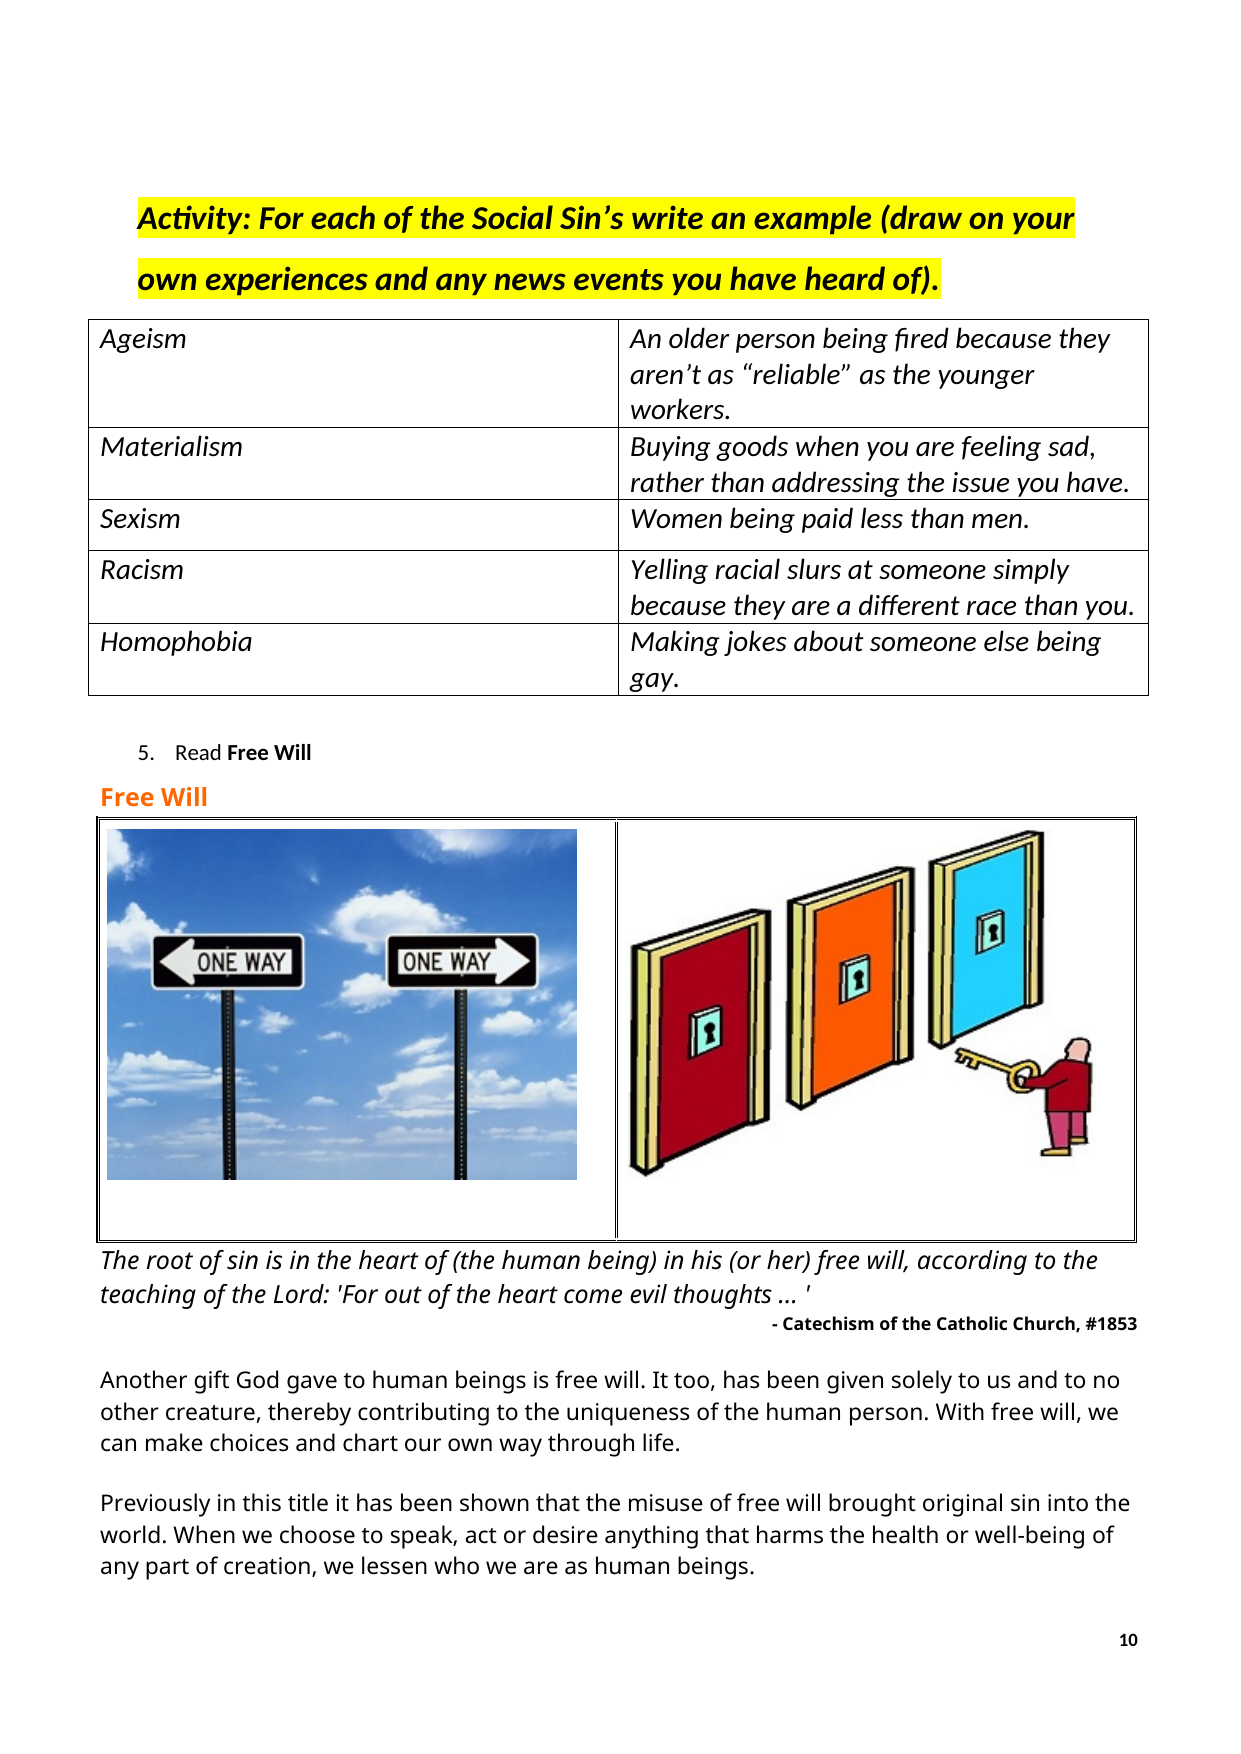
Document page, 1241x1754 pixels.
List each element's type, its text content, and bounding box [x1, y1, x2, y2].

table_header An older person being fired because they aren’t as “reliable” as the younger workers. [619, 320, 1148, 427]
text - Catechism of the Catholic Church, #1853 [100, 1311, 1137, 1335]
table_cell Materialism [89, 428, 618, 499]
table_cell Yelling racial slurs at someone simply because they are a different race than you. [619, 551, 1148, 622]
picture [626, 829, 1096, 1180]
picture [107, 829, 577, 1180]
list Read Free Will [137, 738, 1137, 766]
table_cell Women being paid less than men. [619, 500, 1148, 550]
text The root of sin is in the heart of (the human being) in his (or her) free will, according to the teaching of the Lord: 'For out of the heart come evil thoughts ... ' [100, 1243, 1137, 1311]
table_cell Buying goods when you are feeling sad, rather than addressing the issue you have. [619, 428, 1148, 499]
table_cell Racism [89, 551, 618, 622]
table_cell Homophobia [89, 624, 618, 695]
table_header Ageism [89, 320, 618, 427]
text Another gift God gave to human beings is free will. It too, has been given solely to us and to no other creature, thereby contributing to the uniqueness of the human person. With free will, we can make choices and chart our own way through life. [100, 1364, 1137, 1458]
subtitle Free Will [100, 780, 1137, 814]
table_cell Making jokes about someone else being gay. [619, 624, 1148, 695]
table_header [616, 820, 1134, 1240]
text Previously in this title it has been shown that the misuse of free will brought original sin into the world. When we choose to speak, act or desire anything that harms the health or well-being of any part of creation, we lessen who we are as human beings. [100, 1487, 1137, 1581]
table_header [100, 820, 616, 1240]
table_cell Sexism [89, 500, 618, 550]
text Activity: For each of the Social Sin’s write an example (draw on your own experiences and any news events you have heard of). [137, 197, 1137, 299]
